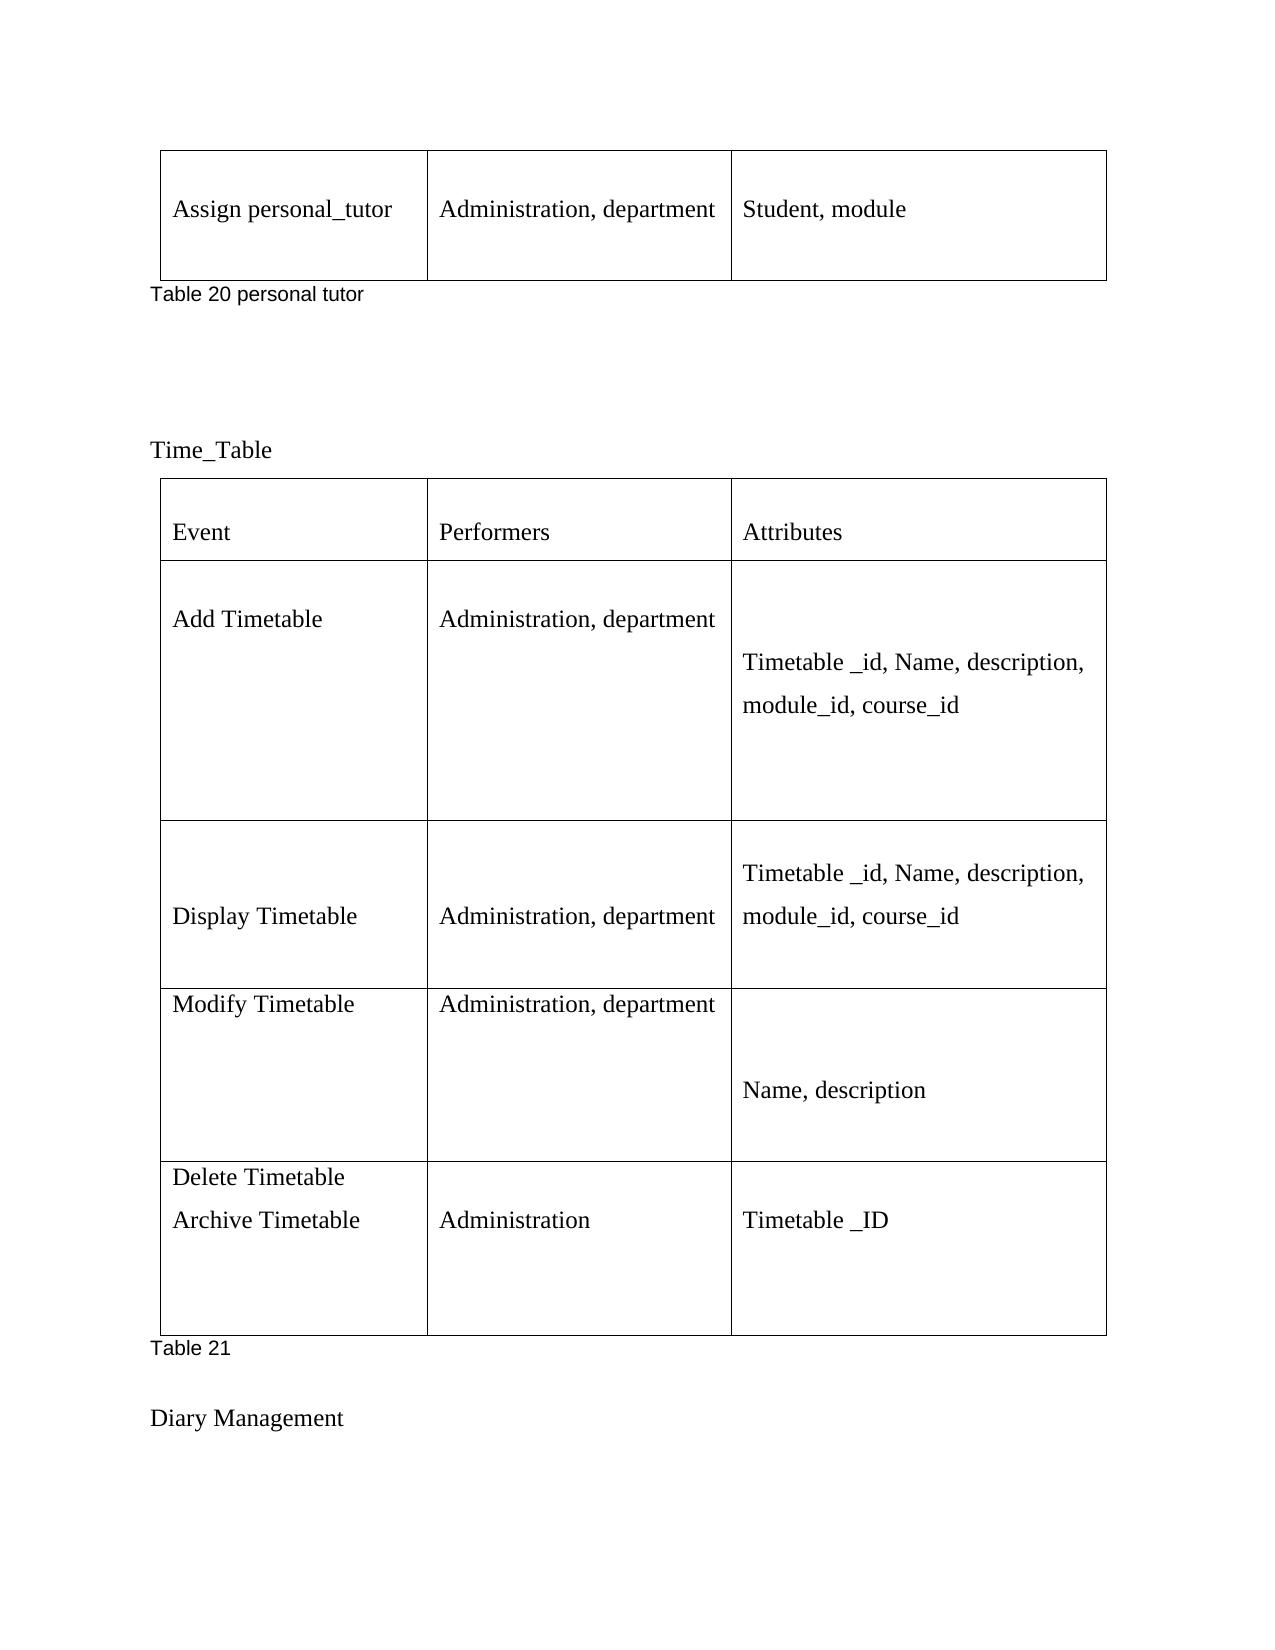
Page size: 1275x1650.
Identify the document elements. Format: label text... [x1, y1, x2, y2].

table_cell Administration [428, 1162, 731, 1334]
table_cell Timetable _ID [732, 1162, 1106, 1334]
text Table 21 [150, 1336, 1125, 1359]
title Time_Table [150, 435, 1125, 463]
text Table 20 personal tutor [150, 281, 1125, 305]
table_cell Display Timetable [161, 821, 427, 988]
table_cell Timetable _id, Name, description, module_id, course_id [732, 561, 1106, 820]
table_header Attributes [732, 479, 1106, 560]
table_cell Administration, department [428, 821, 731, 988]
title Diary Management [150, 1403, 1125, 1431]
table_cell Timetable _id, Name, description, module_id, course_id [732, 821, 1106, 988]
table_cell Add Timetable [161, 561, 427, 820]
table_cell Student, module [732, 151, 1106, 280]
table_cell Name, description [732, 989, 1106, 1161]
table_header Performers [428, 479, 731, 560]
table_header Event [161, 479, 427, 560]
table_cell Administration, department [428, 989, 731, 1161]
table_cell Delete Timetable Archive Timetable [161, 1162, 427, 1334]
table_cell Administration, department [428, 561, 731, 820]
table_cell Modify Timetable [161, 989, 427, 1161]
table_cell Administration, department [428, 151, 731, 280]
table_cell Assign personal_tutor [161, 151, 427, 280]
